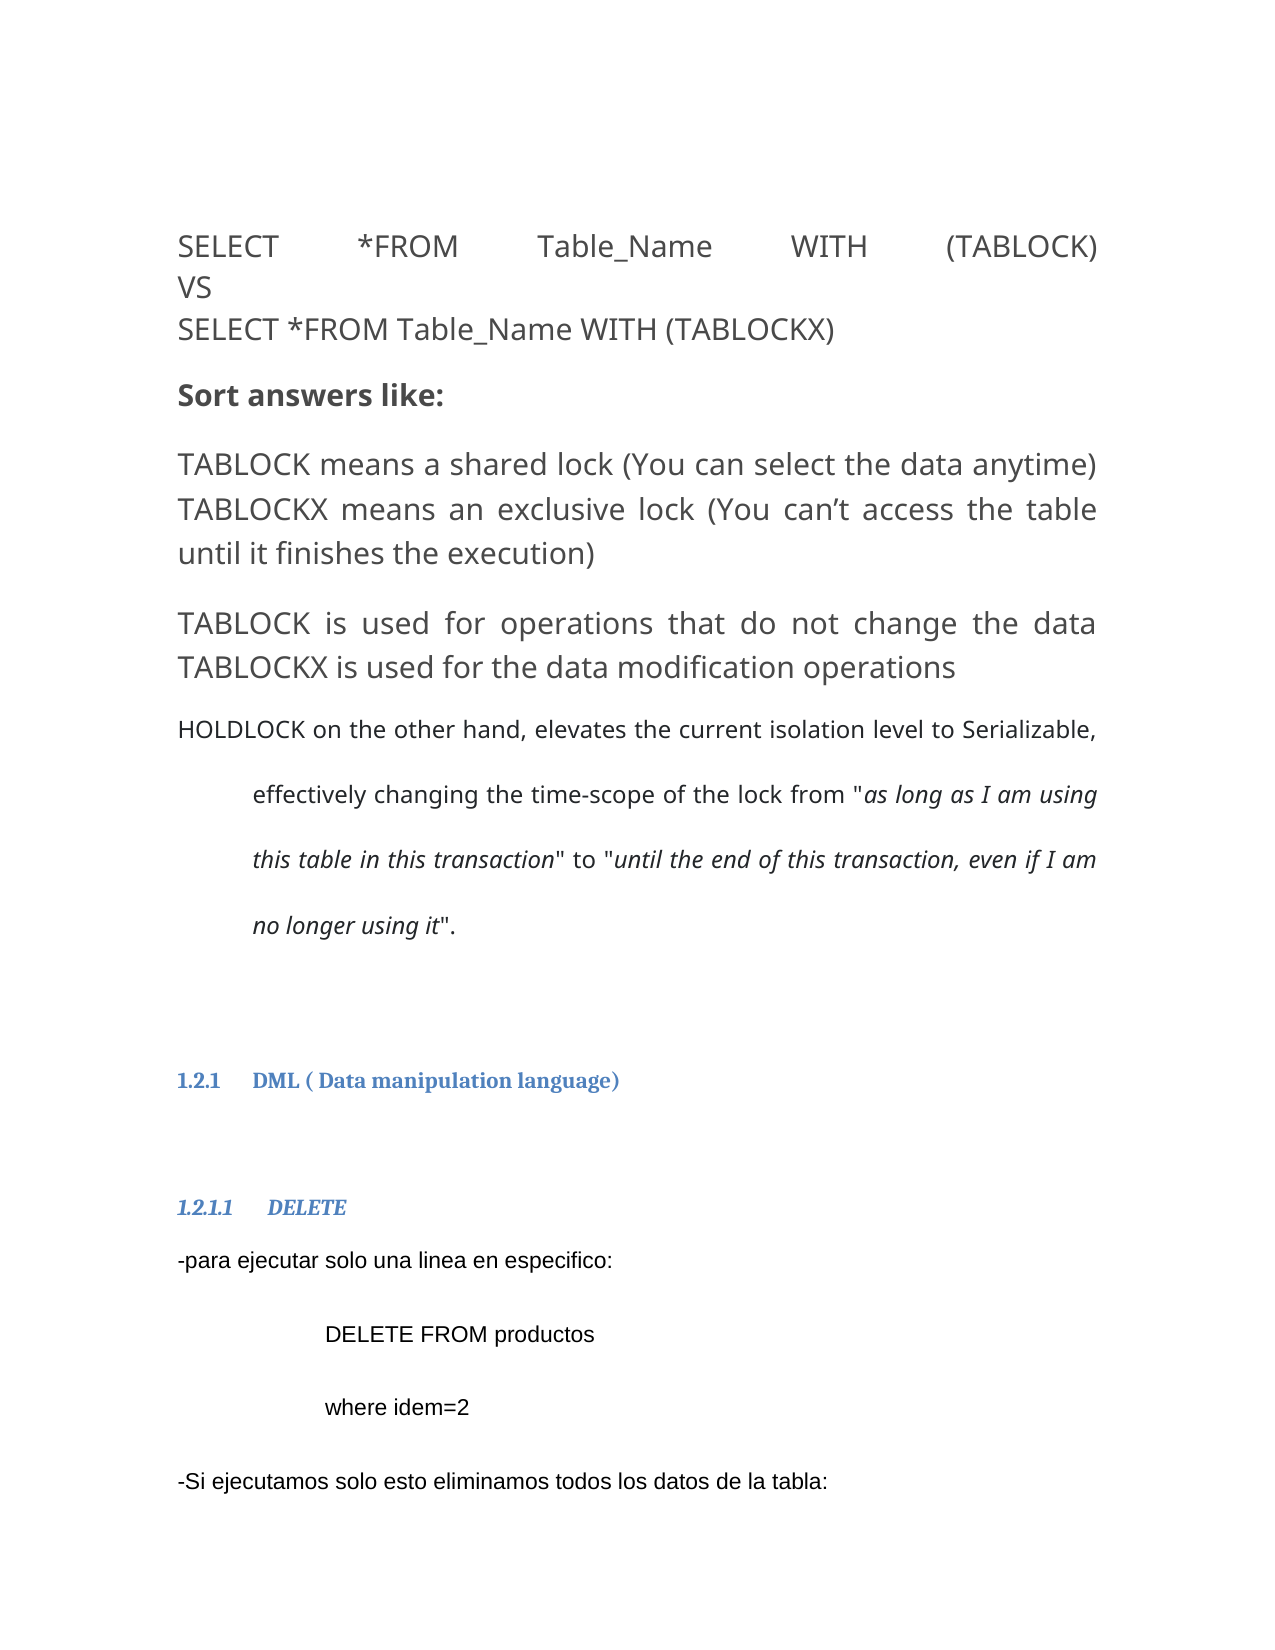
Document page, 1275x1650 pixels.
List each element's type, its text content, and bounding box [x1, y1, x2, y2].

text where idem=2 [177, 1394, 1098, 1420]
subtitle DML ( Data manipulation language) [177, 1068, 1098, 1094]
text TABLOCK is used for operations that do not change the data TABLOCKX is used for the data modification operations [177, 599, 1098, 688]
text HOLDLOCK on the other hand, elevates the current isolation level to Serializable, effectively changing the time-scope of the lock from "as long as I am using this table in this transaction" to "until the end of this transaction, even if I am no longer using it". [177, 745, 1098, 941]
text Sort answers like: [177, 374, 1098, 415]
text TABLOCK means a shared lock (You can select the data anytime) TABLOCKX means an exclusive lock (You can’t access the table until it finishes the execution) [177, 440, 1098, 574]
text -Si ejecutamos solo esto eliminamos todos los datos de la tabla: [177, 1468, 1098, 1494]
subtitle DELETE [177, 1194, 1098, 1221]
text DELETE FROM productos [177, 1321, 1098, 1347]
text -para ejecutar solo una linea en especifico: [177, 1247, 1098, 1273]
text SELECT *FROM Table_Name WITH (TABLOCK) VS SELECT *FROM Table_Name WITH (TABLOCKX) [177, 225, 1098, 349]
